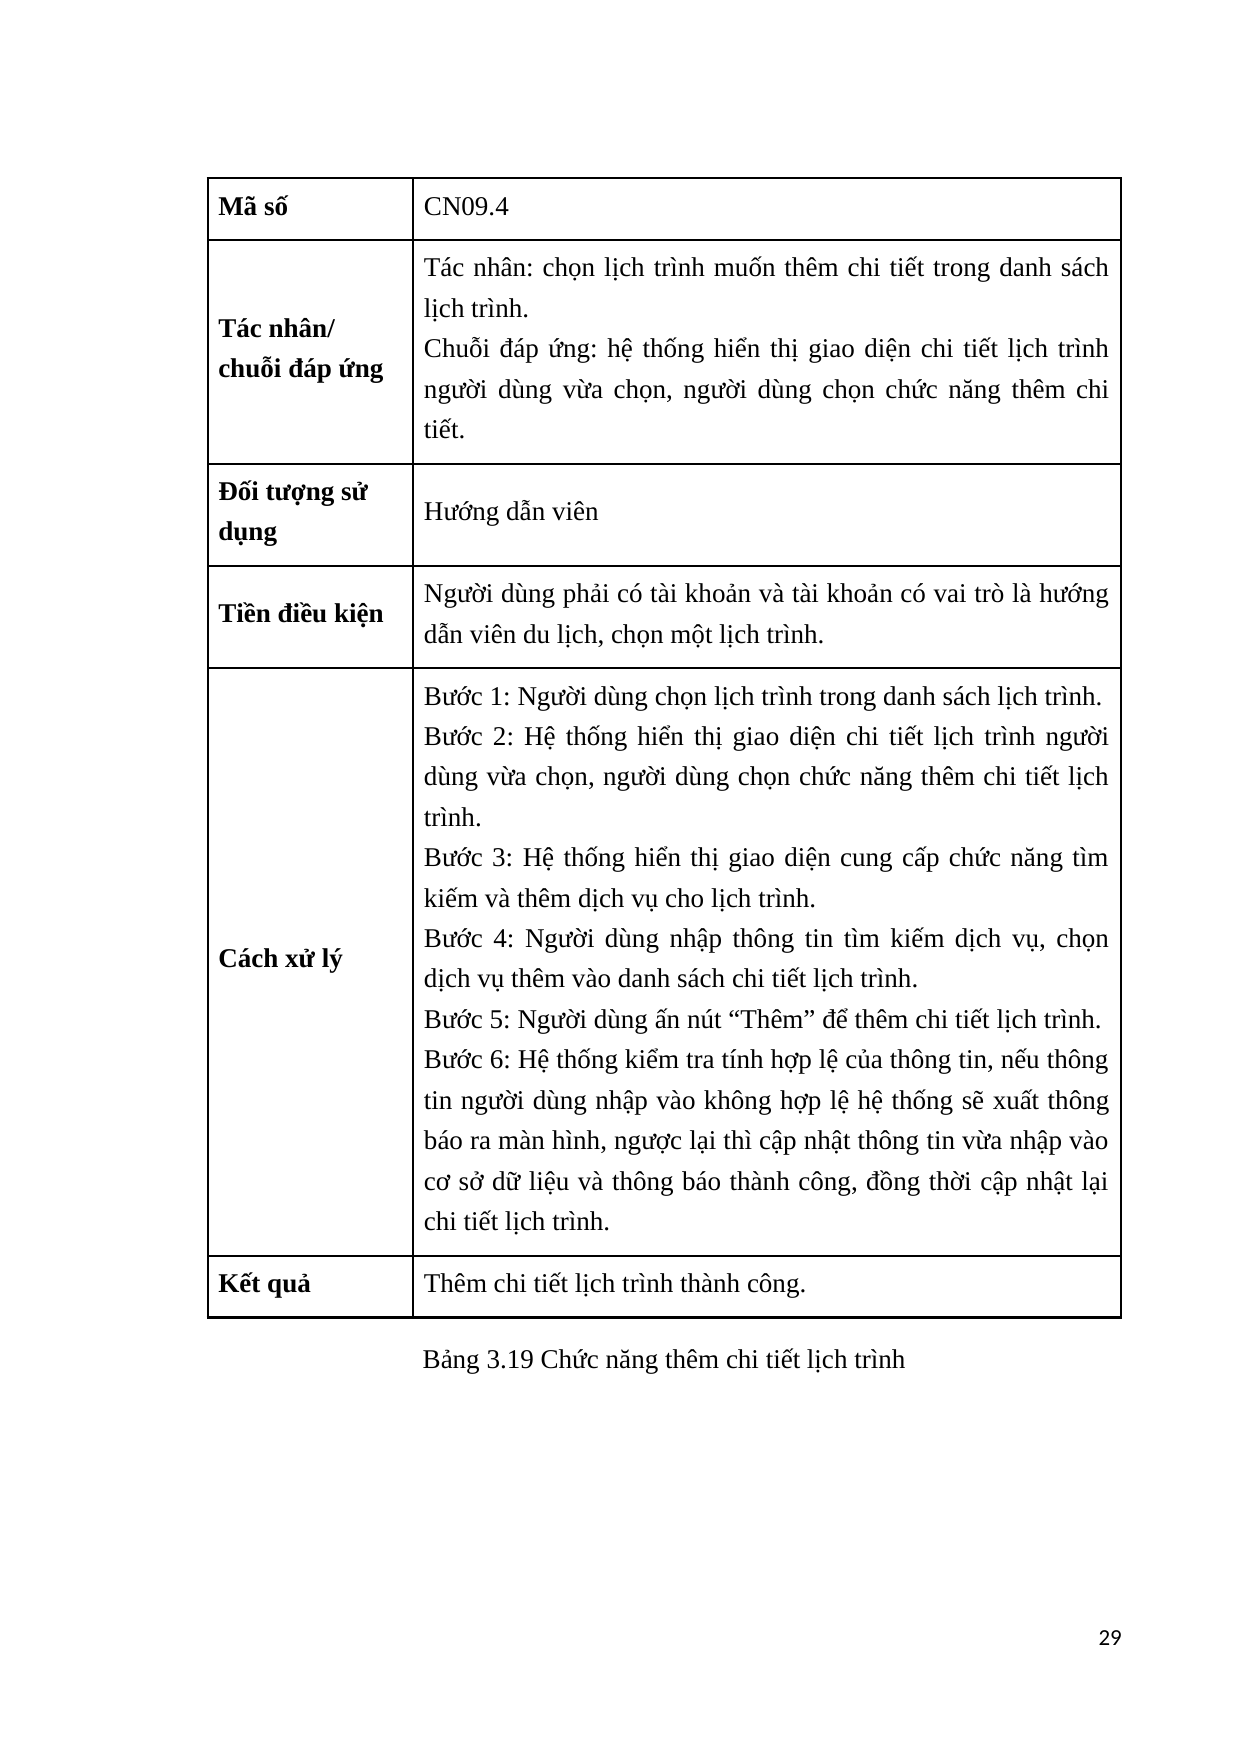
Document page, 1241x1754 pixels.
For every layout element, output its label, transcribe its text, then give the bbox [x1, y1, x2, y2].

table_cell Thêm chi tiết lịch trình thành công. [414, 1257, 1120, 1316]
table_cell Hướng dẫn viên [414, 465, 1120, 565]
table_cell Cách xử lý [209, 669, 412, 1254]
table_cell Bước 1: Người dùng chọn lịch trình trong danh sách lịch trình. Bước 2: Hệ thống hiển thị giao diện chi tiết lịch trình người dùng vừa chọn, người dùng chọn chức năng thêm chi tiết lịch trình. Bước 3: Hệ thống hiển thị giao diện cung cấp chức năng tìm kiếm và thêm dịch vụ cho lịch trình. Bước 4: Người dùng nhập thông tin tìm kiếm dịch vụ, chọn dịch vụ thêm vào danh sách chi tiết lịch trình. Bước 5: Người dùng ấn nút “Thêm” để thêm chi tiết lịch trình. Bước 6: Hệ thống kiểm tra tính hợp lệ của thông tin, nếu thông tin người dùng nhập vào không hợp lệ hệ thống sẽ xuất thông báo ra màn hình, ngược lại thì cập nhật thông tin vừa nhập vào cơ sở dữ liệu và thông báo thành công, đồng thời cập nhật lại chi tiết lịch trình. [414, 669, 1120, 1254]
table_header Mã số [209, 179, 412, 239]
table_cell Tác nhân: chọn lịch trình muốn thêm chi tiết trong danh sách lịch trình. Chuỗi đáp ứng: hệ thống hiển thị giao diện chi tiết lịch trình người dùng vừa chọn, người dùng chọn chức năng thêm chi tiết. [414, 241, 1120, 463]
table_cell Kết quả [209, 1257, 412, 1316]
subtitle Bảng 3.19 Chức năng thêm chi tiết lịch trình [207, 1343, 1121, 1374]
table_header CN09.4 [414, 179, 1120, 239]
table_cell Tác nhân/ chuỗi đáp ứng [209, 241, 412, 463]
table_cell Đối tượng sử dụng [209, 465, 412, 565]
table_cell Tiền điều kiện [209, 567, 412, 667]
table_cell Người dùng phải có tài khoản và tài khoản có vai trò là hướng dẫn viên du lịch, chọn một lịch trình. [414, 567, 1120, 667]
